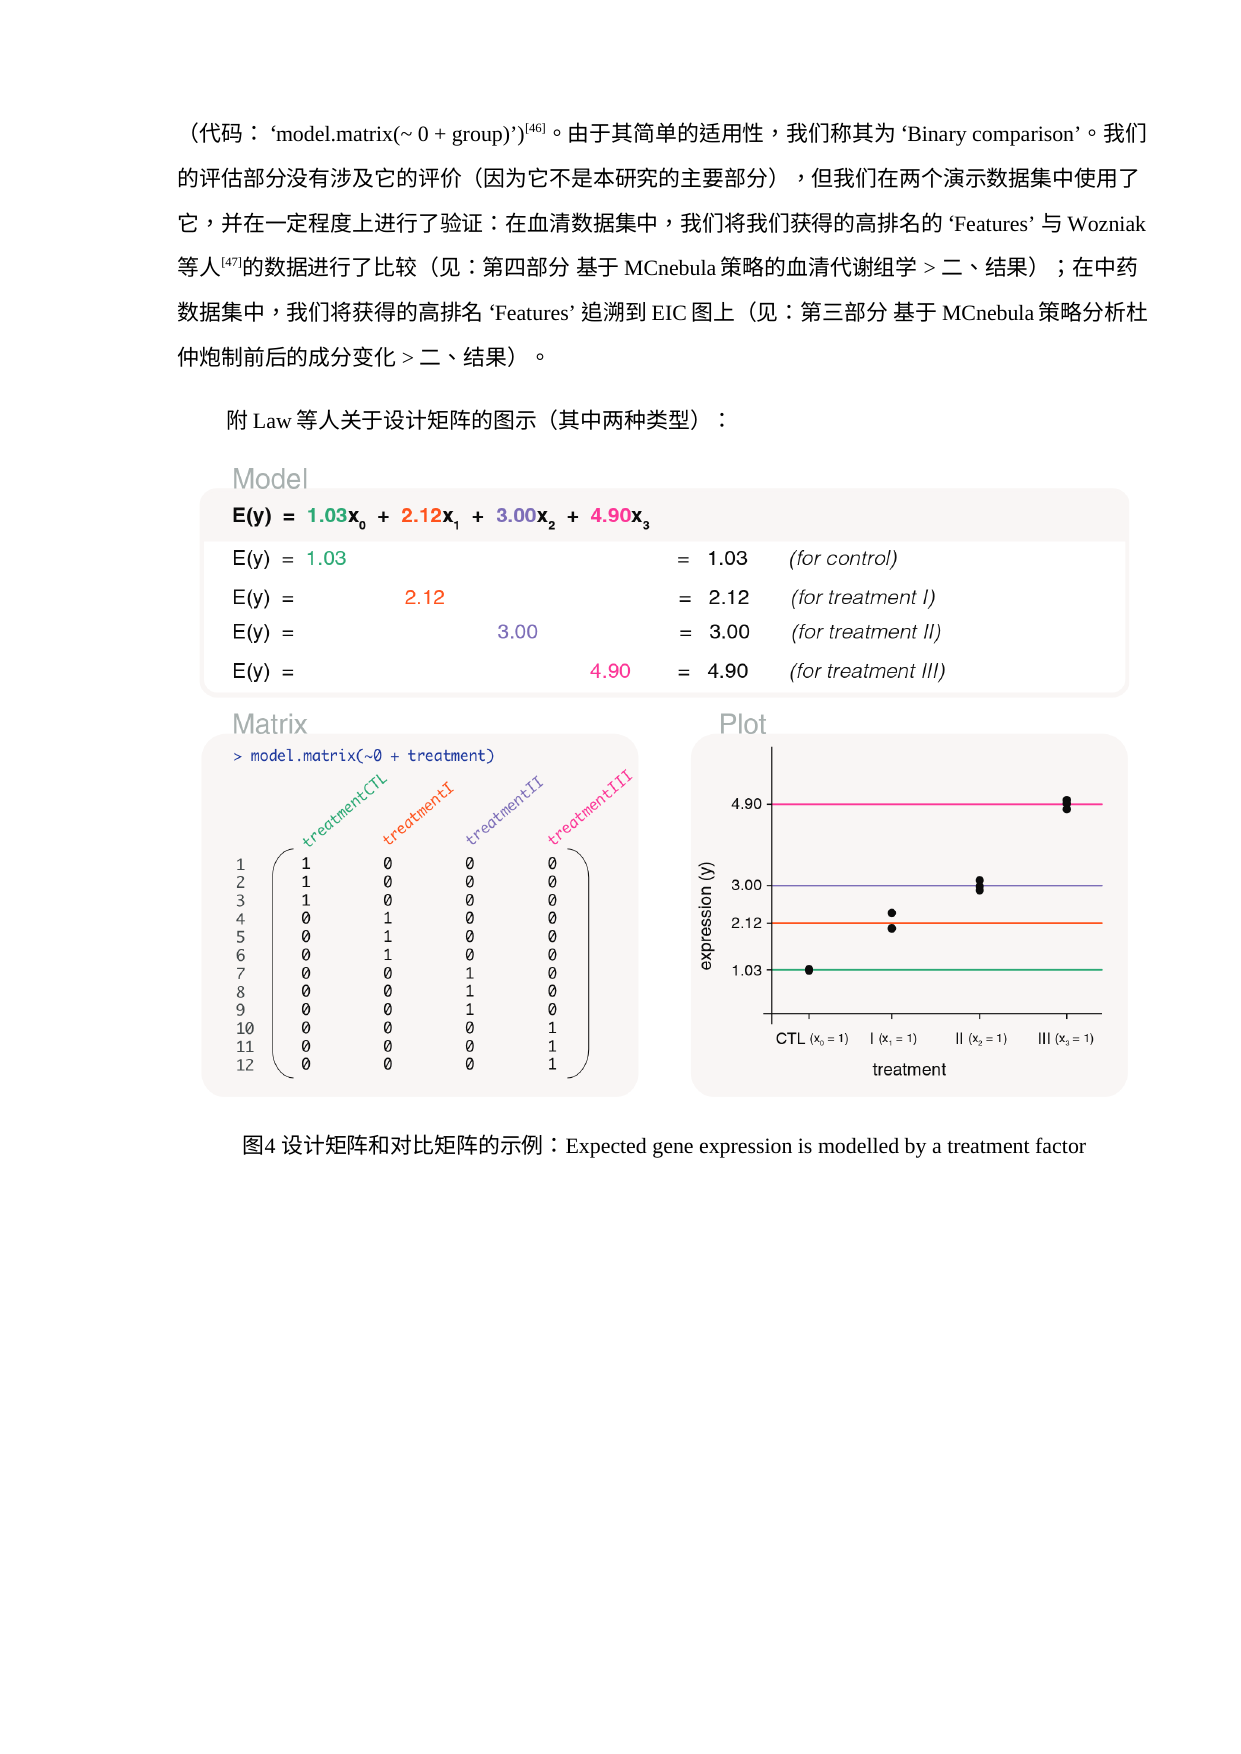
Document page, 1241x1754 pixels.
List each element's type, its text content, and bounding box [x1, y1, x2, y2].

picture [199, 468, 1130, 1097]
text 附Law等人关于设计矩阵的图示（其中两种类型）： [177, 405, 1152, 435]
text 图4 设计矩阵和对比矩阵的示例：Expected gene expression is modelled by a treatment factor [177, 1131, 1152, 1160]
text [177, 118, 1152, 371]
